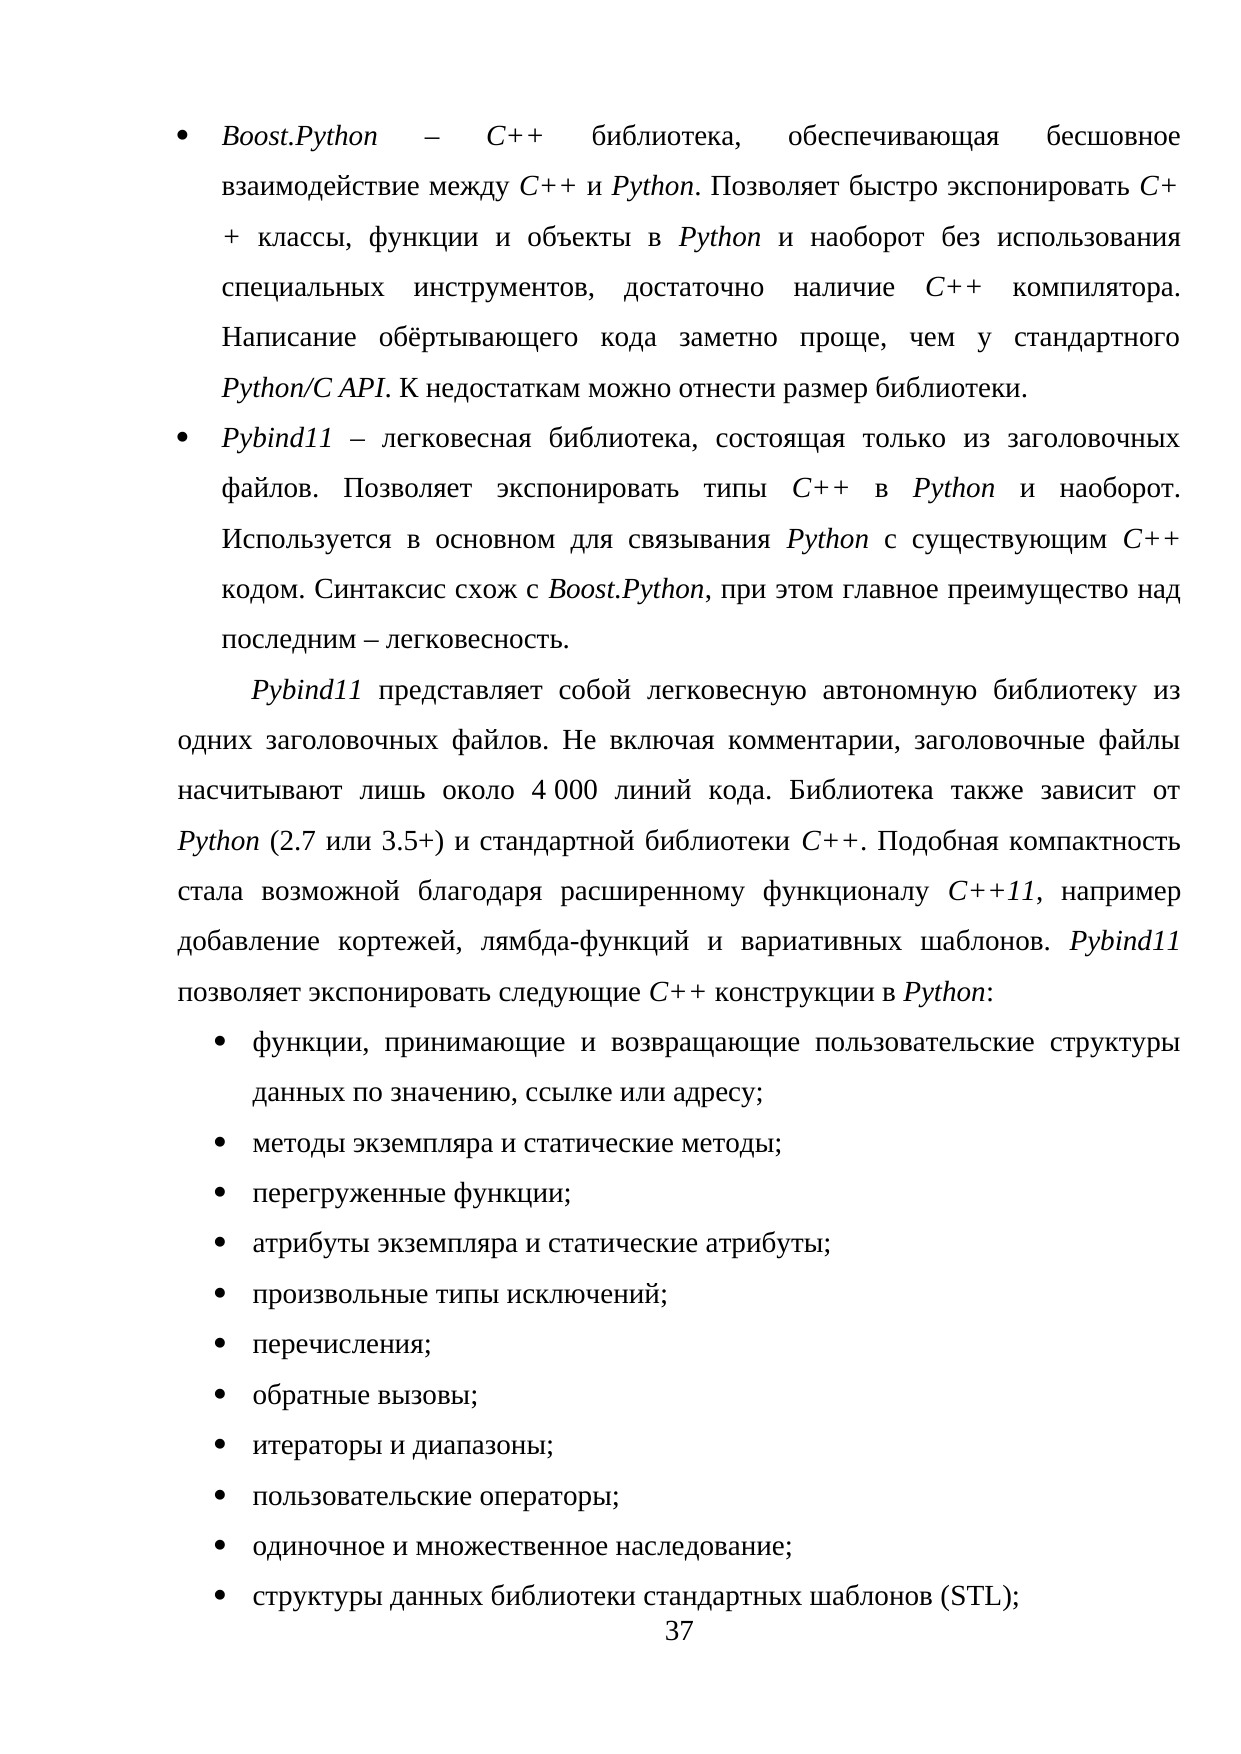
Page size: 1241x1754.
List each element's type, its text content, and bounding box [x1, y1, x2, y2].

list итераторы и диапазоны; [215, 1427, 1181, 1461]
list Boost.Python – С++ библиотека, обеспечивающая бесшовное взаимодействие между C++ и Python. Позволяет быстро экспонировать C++ классы, функции и объекты в Python и наоборот без использования специальных инструментов, достаточно наличие C++ компилятора. Написание обёртывающего кода заметно проще, чем у стандартного Python/C API. К недостаткам можно отнести размер библиотеки. [177, 118, 1181, 403]
list перечисления; [215, 1326, 1181, 1360]
list перегруженные функции; [215, 1175, 1181, 1209]
list атрибуты экземпляра и статические атрибуты; [215, 1226, 1181, 1259]
list методы экземпляра и статические методы; [215, 1125, 1181, 1158]
text Pybind11 представляет собой легковесную автономную библиотеку из одних заголовочных файлов. Не включая комментарии, заголовочные файлы насчитывают лишь около 4 000 линий кода. Библиотека также зависит от Python (2.7 или 3.5+) и стандартной библиотеки C++. Подобная компактность стала возможной благодаря расширенному функционалу C++11, например добавление кортежей, лямбда-функций и вариативных шаблонов. Pybind11 позволяет экспонировать следующие C++ конструкции в Python: [177, 672, 1181, 1007]
list структуры данных библиотеки стандартных шаблонов (STL); [215, 1578, 1181, 1612]
list Pybind11 – легковесная библиотека, состоящая только из заголовочных файлов. Позволяет экспонировать типы C++ в Python и наоборот. Используется в основном для связывания Python с существующим C++ кодом. Синтаксис схож с Boost.Python, при этом главное преимущество над последним – легковесность. [177, 420, 1181, 655]
list функции, принимающие и возвращающие пользовательские структуры данных по значению, ссылке или адресу; [215, 1024, 1181, 1108]
list произвольные типы исключений; [215, 1276, 1181, 1309]
list обратные вызовы; [215, 1377, 1181, 1410]
list одиночное и множественное наследование; [215, 1528, 1181, 1562]
list пользовательские операторы; [215, 1478, 1181, 1511]
